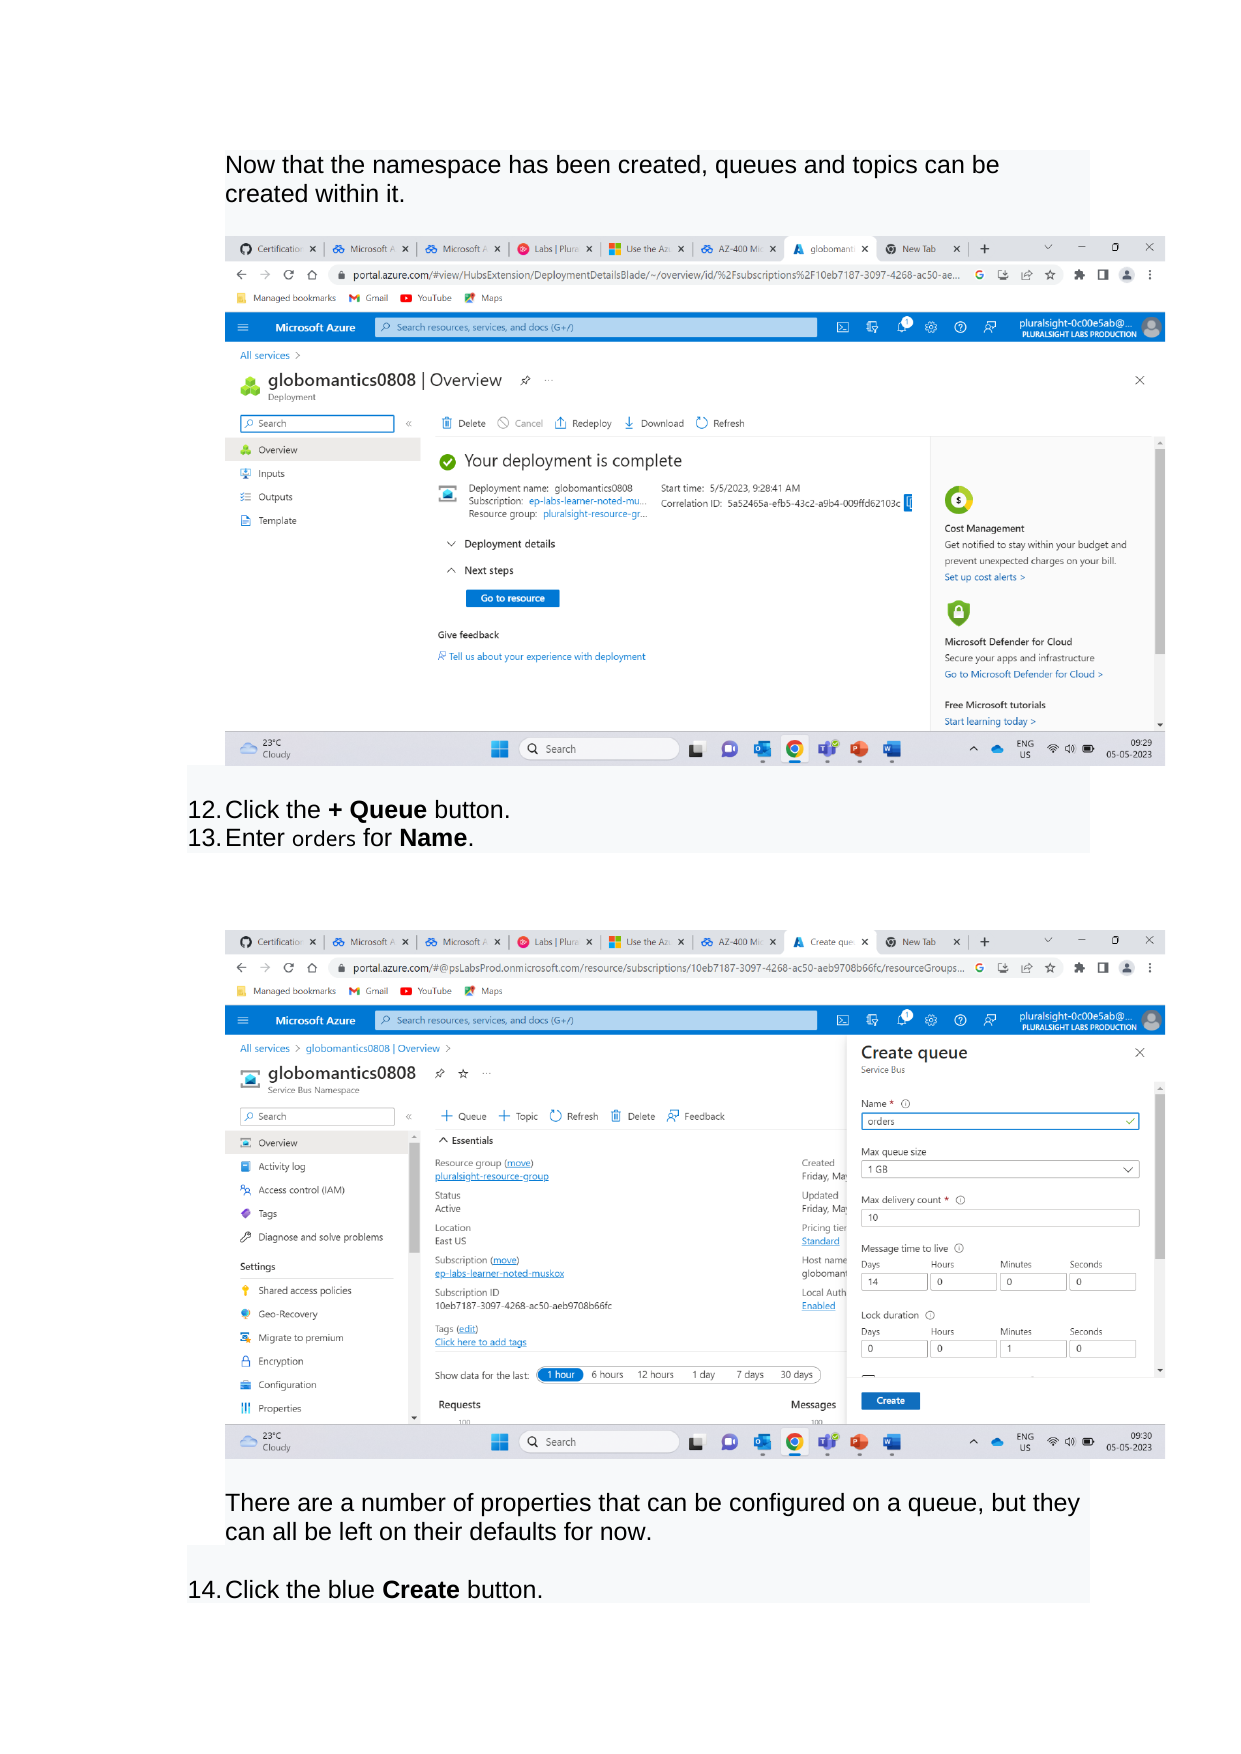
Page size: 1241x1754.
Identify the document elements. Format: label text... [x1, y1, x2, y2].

text Now that the namespace has been created, queues and topics can be created within it. [225, 150, 1090, 207]
list Click the blue Create button. [187, 1574, 1090, 1603]
picture [225, 930, 1166, 1459]
list Enter orders for Name. [187, 823, 1090, 853]
list Click the + Queue button. [187, 795, 1090, 823]
picture [225, 236, 1166, 766]
text There are a number of properties that can be configured on a queue, but they can all be left on their defaults for now. [225, 1488, 1090, 1545]
